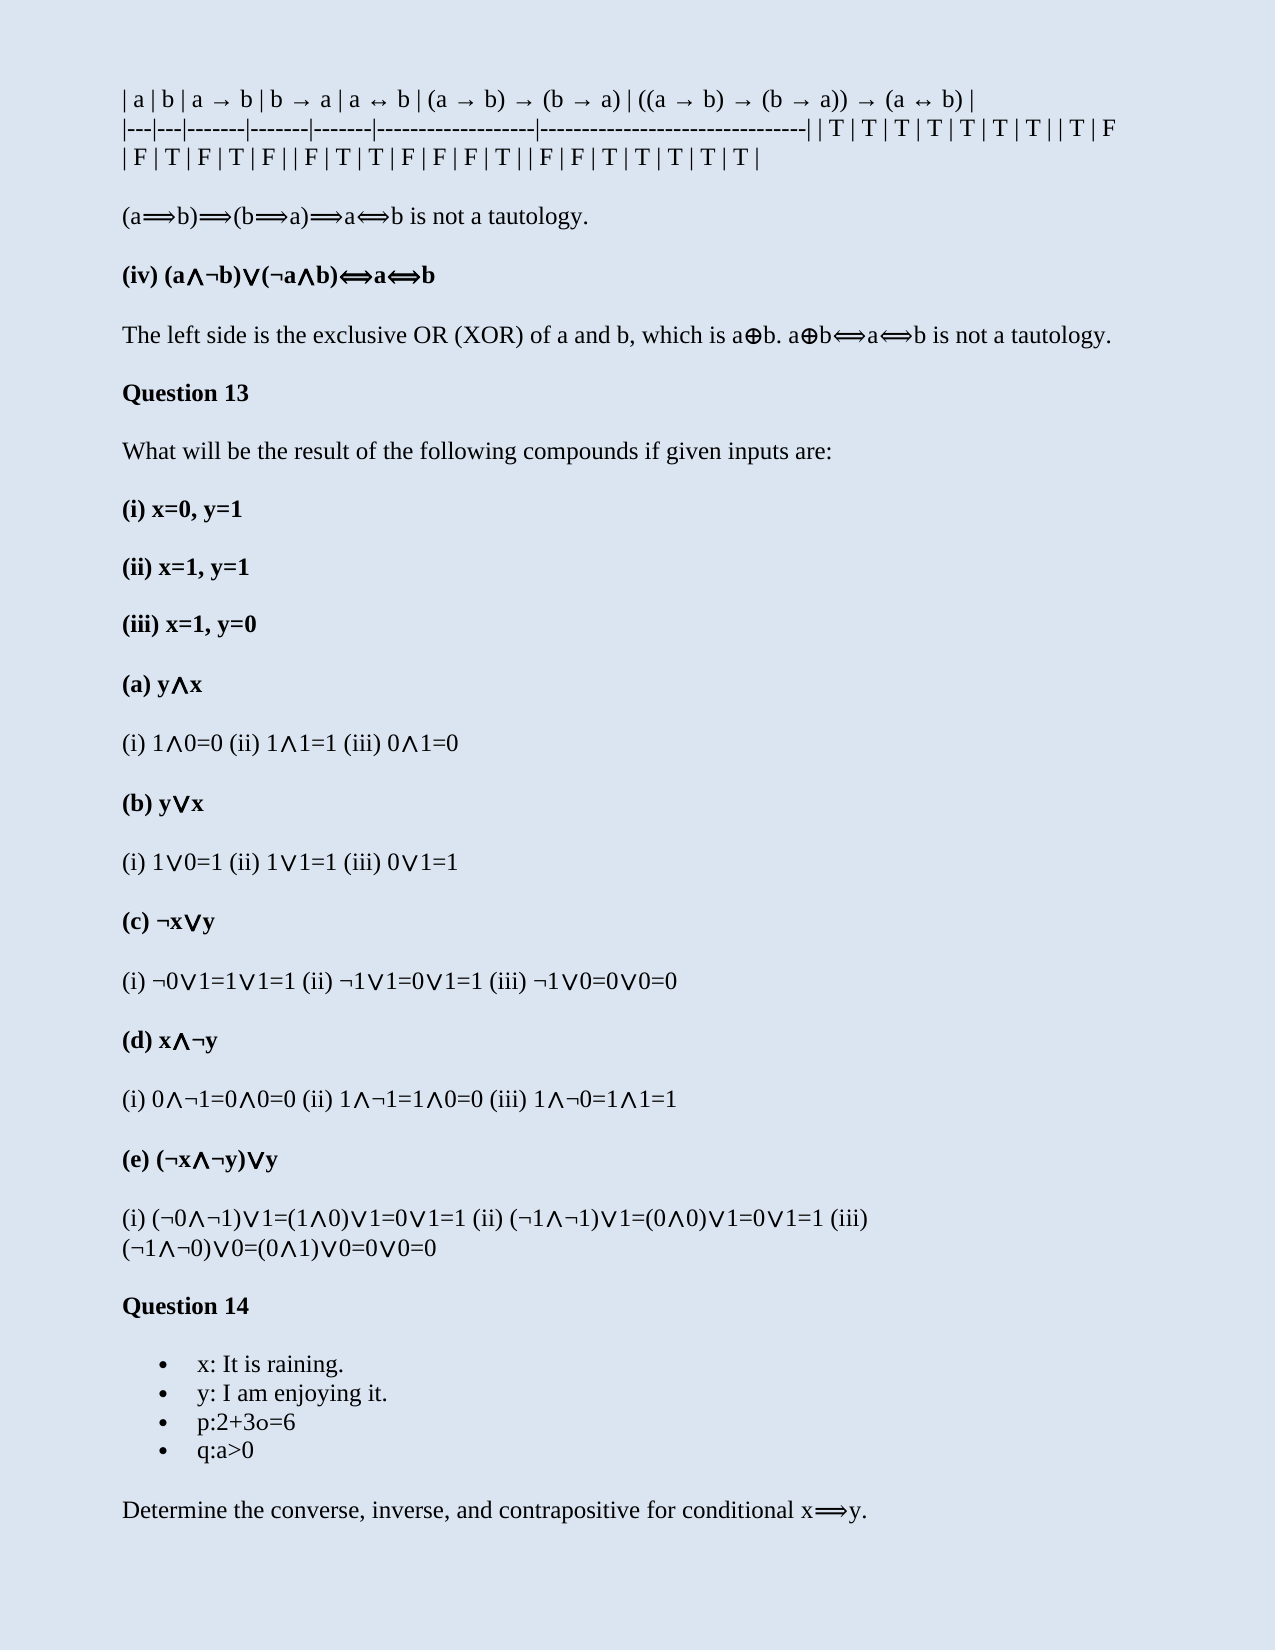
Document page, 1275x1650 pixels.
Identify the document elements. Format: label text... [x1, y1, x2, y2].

text Question 14 [122, 1291, 1125, 1320]
text (i) 0∧¬1=0∧0=0 (ii) 1∧¬1=1∧0=0 (iii) 1∧¬0=1∧1=1 [122, 1083, 1125, 1113]
text (a) y∧x [122, 667, 1125, 698]
text (i) (¬0∧¬1)∨1=(1∧0)∨1=0∨1=1 (ii) (¬1∧¬1)∨1=(0∧0)∨1=0∨1=1 (iii) (¬1∧¬0)∨0=(0∧1)∨0=0∨0=0 [122, 1202, 1125, 1262]
text Determine the converse, inverse, and contrapositive for conditional x⟹y. [122, 1493, 1125, 1524]
text What will be the result of the following compounds if given inputs are: [122, 436, 1125, 464]
text | a | b | a → b | b → a | a ↔ b | (a → b) → (b → a) | ((a → b) → (b → a)) → (a ↔ b) | |---|---|-------|-------|-------|-------------------|--------------------------------| | T | T | T | T | T | T | T | | T | F | F | T | F | T | F | | F | T | T | F | F | F | T | | F | F | T | T | T | T | T | [122, 84, 1125, 171]
list y: I am enjoying it. [159, 1378, 1125, 1407]
text (c) ¬x∨y [122, 905, 1125, 935]
text (i) ¬0∨1=1∨1=1 (ii) ¬1∨1=0∨1=1 (iii) ¬1∨0=0∨0=0 [122, 964, 1125, 994]
text (b) y∨x [122, 786, 1125, 816]
text (iv) (a∧¬b)∨(¬a∧b)⟺a⟺b [122, 259, 1125, 289]
list x: It is raining. [159, 1349, 1125, 1378]
text (i) 1∧0=0 (ii) 1∧1=1 (iii) 0∧1=0 [122, 727, 1125, 757]
text (iii) x=1, y=0 [122, 609, 1125, 638]
text (d) x∧¬y [122, 1024, 1125, 1054]
text (ii) x=1, y=1 [122, 552, 1125, 580]
text The left side is the exclusive OR (XOR) of a and b, which is a⊕b. a⊕b⟺a⟺b is not a tautology. [122, 318, 1125, 349]
text (i) 1∨0=1 (ii) 1∨1=1 (iii) 0∨1=1 [122, 846, 1125, 876]
text (i) x=0, y=1 [122, 494, 1125, 522]
text (e) (¬x∧¬y)∨y [122, 1142, 1125, 1173]
list q:a>0 [159, 1436, 1125, 1464]
list p:2+3=6 [159, 1407, 1125, 1436]
text Question 13 [122, 378, 1125, 407]
text (a⟹b)⟹(b⟹a)⟹a⟺b is not a tautology. [122, 200, 1125, 230]
